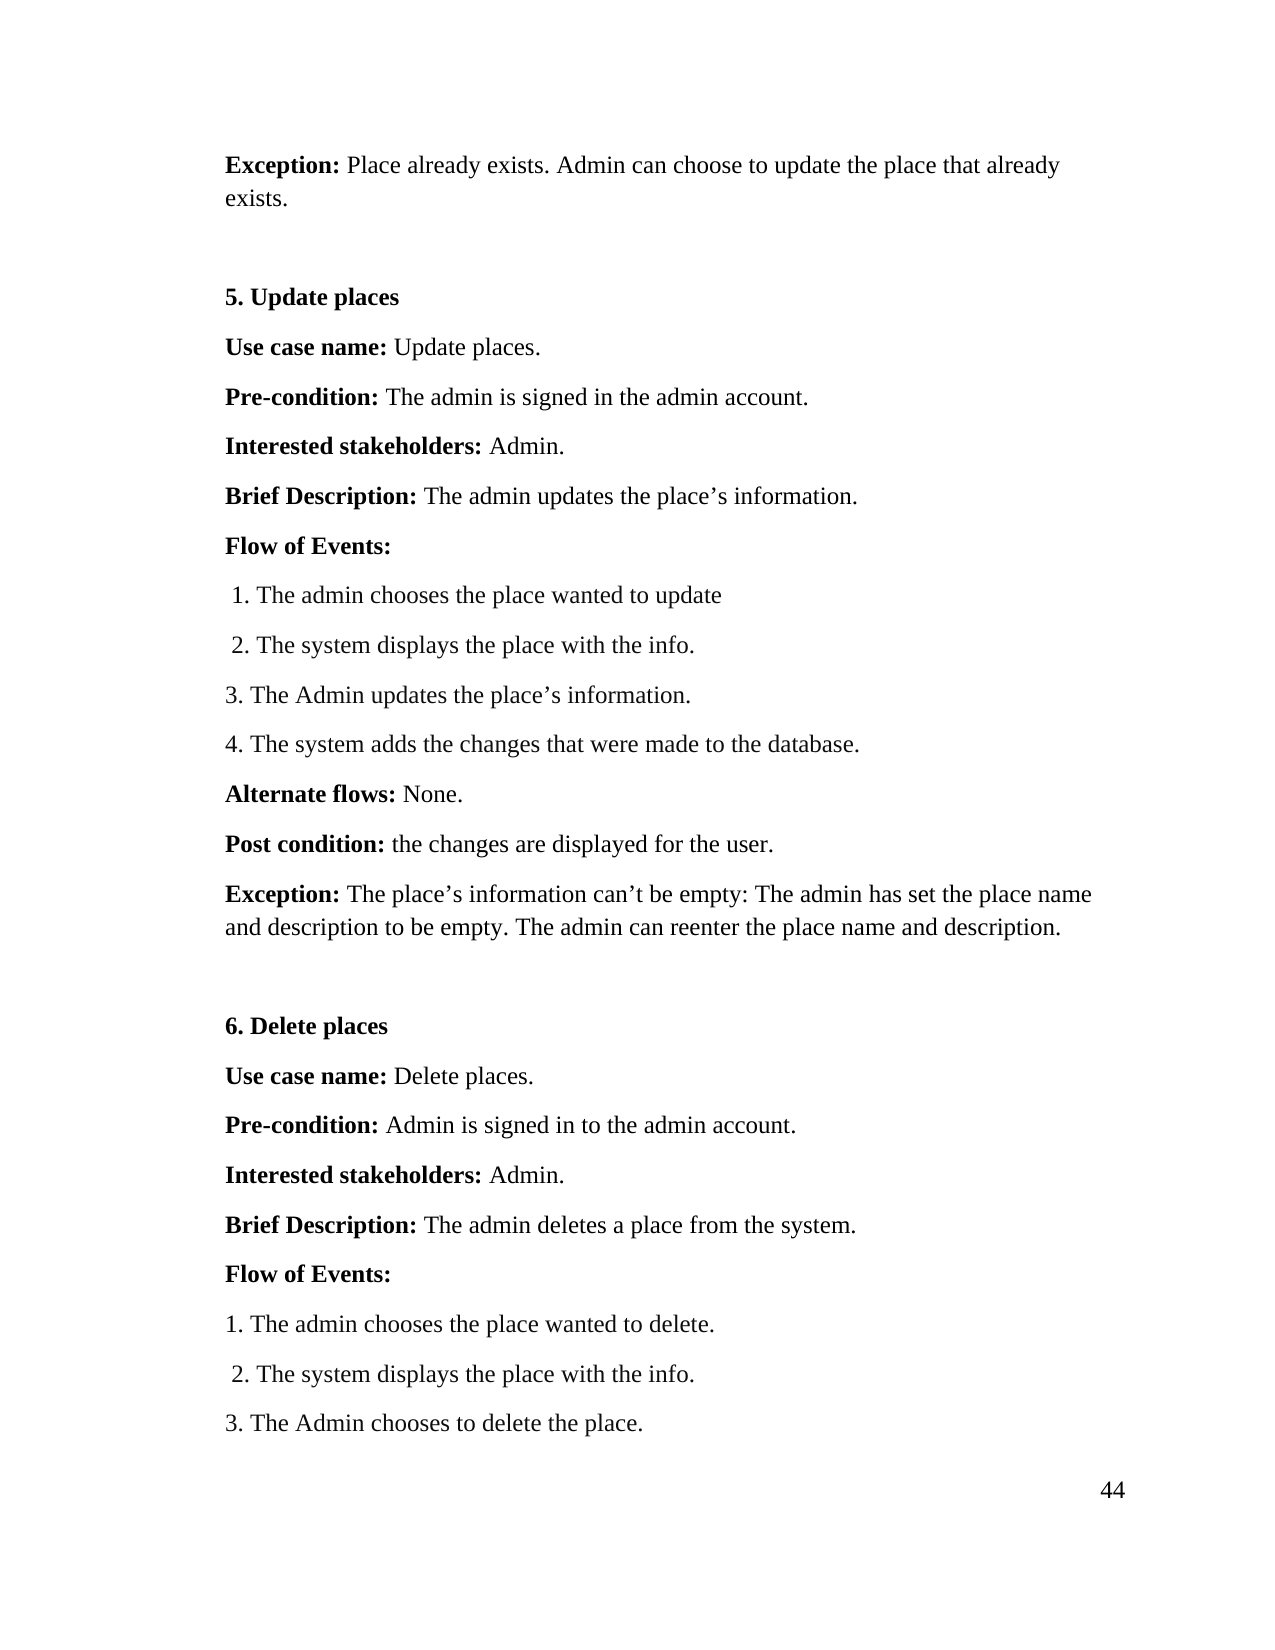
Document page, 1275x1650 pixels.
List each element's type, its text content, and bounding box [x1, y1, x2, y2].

text Pre-condition: Admin is signed in to the admin account. [225, 1110, 1125, 1139]
text Brief Description: The admin deletes a place from the system. [225, 1210, 1125, 1238]
text Flow of Events: [225, 531, 1125, 559]
text 4. The system adds the changes that were made to the database. [225, 729, 1125, 758]
text 2. The system displays the place with the info. [225, 630, 1125, 659]
text 5. Update places [225, 282, 1125, 311]
text 3. The Admin chooses to delete the place. [225, 1408, 1125, 1437]
text Alternate flows: None. [225, 779, 1125, 808]
text Post condition: the changes are displayed for the user. [225, 829, 1125, 858]
text 3. The Admin updates the place’s information. [225, 680, 1125, 709]
text 1. The admin chooses the place wanted to delete. [225, 1309, 1125, 1338]
text 2. The system displays the place with the info. [225, 1359, 1125, 1388]
text Use case name: Update places. [225, 332, 1125, 361]
text Brief Description: The admin updates the place’s information. [225, 481, 1125, 510]
text Pre-condition: The admin is signed in the admin account. [225, 382, 1125, 411]
text Exception: Place already exists. Admin can choose to update the place that already exists. [225, 150, 1125, 212]
text Exception: The place’s information can’t be empty: The admin has set the place name and description to be empty. The admin can reenter the place name and description. [225, 879, 1125, 940]
text Interested stakeholders: Admin. [225, 1160, 1125, 1189]
text 1. The admin chooses the place wanted to update [225, 581, 1125, 609]
text Flow of Events: [225, 1259, 1125, 1288]
text Interested stakeholders: Admin. [225, 431, 1125, 460]
text 6. Delete places [225, 1011, 1125, 1040]
text Use case name: Delete places. [225, 1061, 1125, 1089]
